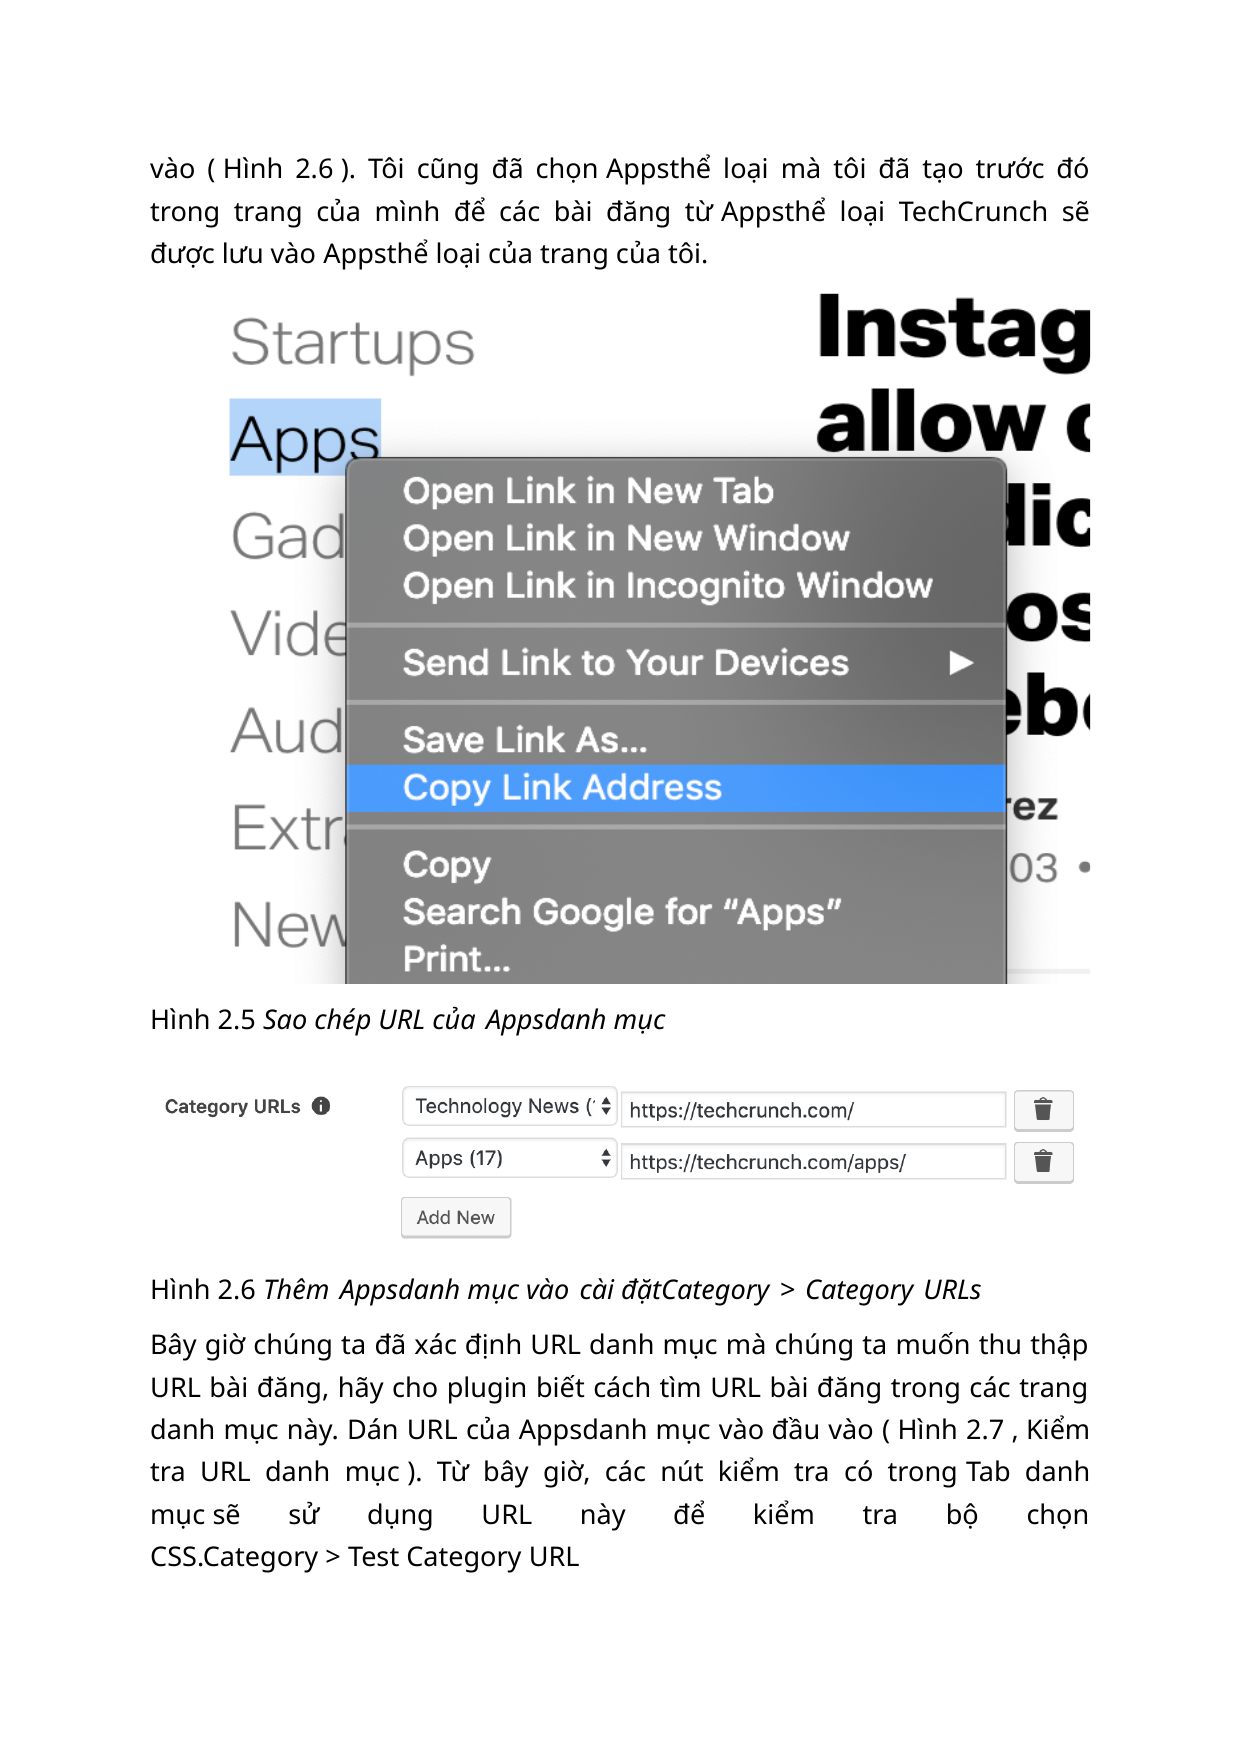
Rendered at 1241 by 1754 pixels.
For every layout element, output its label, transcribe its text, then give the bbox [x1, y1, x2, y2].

text Hình 2.5 Sao chép URL của Appsdanh mục [150, 1000, 1090, 1037]
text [150, 150, 1090, 272]
picture [150, 289, 1091, 984]
picture [150, 1055, 1091, 1254]
text Bây giờ chúng ta đã xác định URL danh mục mà chúng ta muốn thu thập URL bài đăng, hãy cho plugin biết cách tìm URL bài đăng trong các trang danh mục này. Dán URL của Appsdanh mục vào đầu vào ( Hình 2.7 , Kiểm tra URL danh mục ). Từ bây giờ, các nút kiểm tra có trong Tab danh mục sẽ sử dụng URL này để kiểm tra bộ chọn CSS.Category > Test Category URL [150, 1326, 1090, 1574]
text Hình 2.6 Thêm Appsdanh mục vào cài đặtCategory > Category URLs [150, 1271, 1090, 1308]
